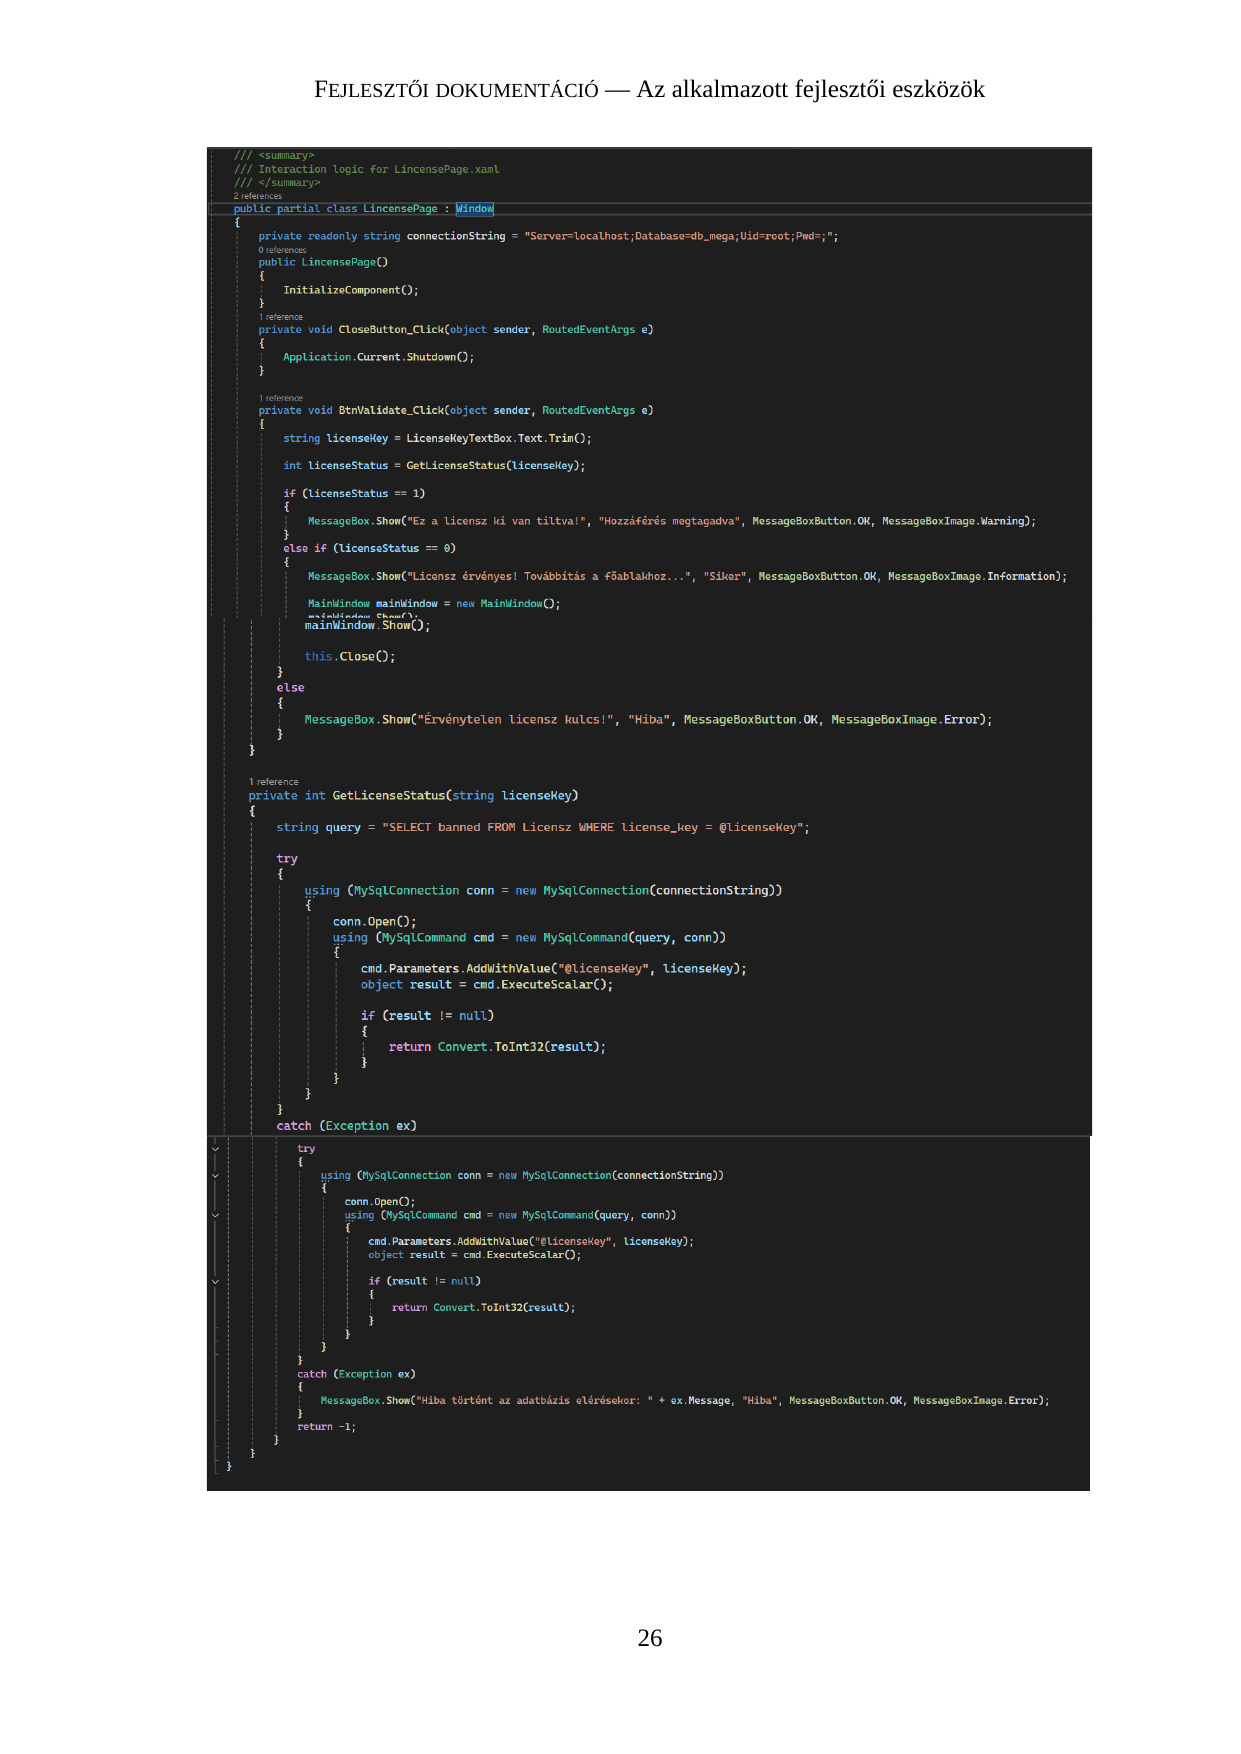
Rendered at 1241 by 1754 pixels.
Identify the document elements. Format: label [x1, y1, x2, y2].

picture [206, 147, 1093, 1491]
